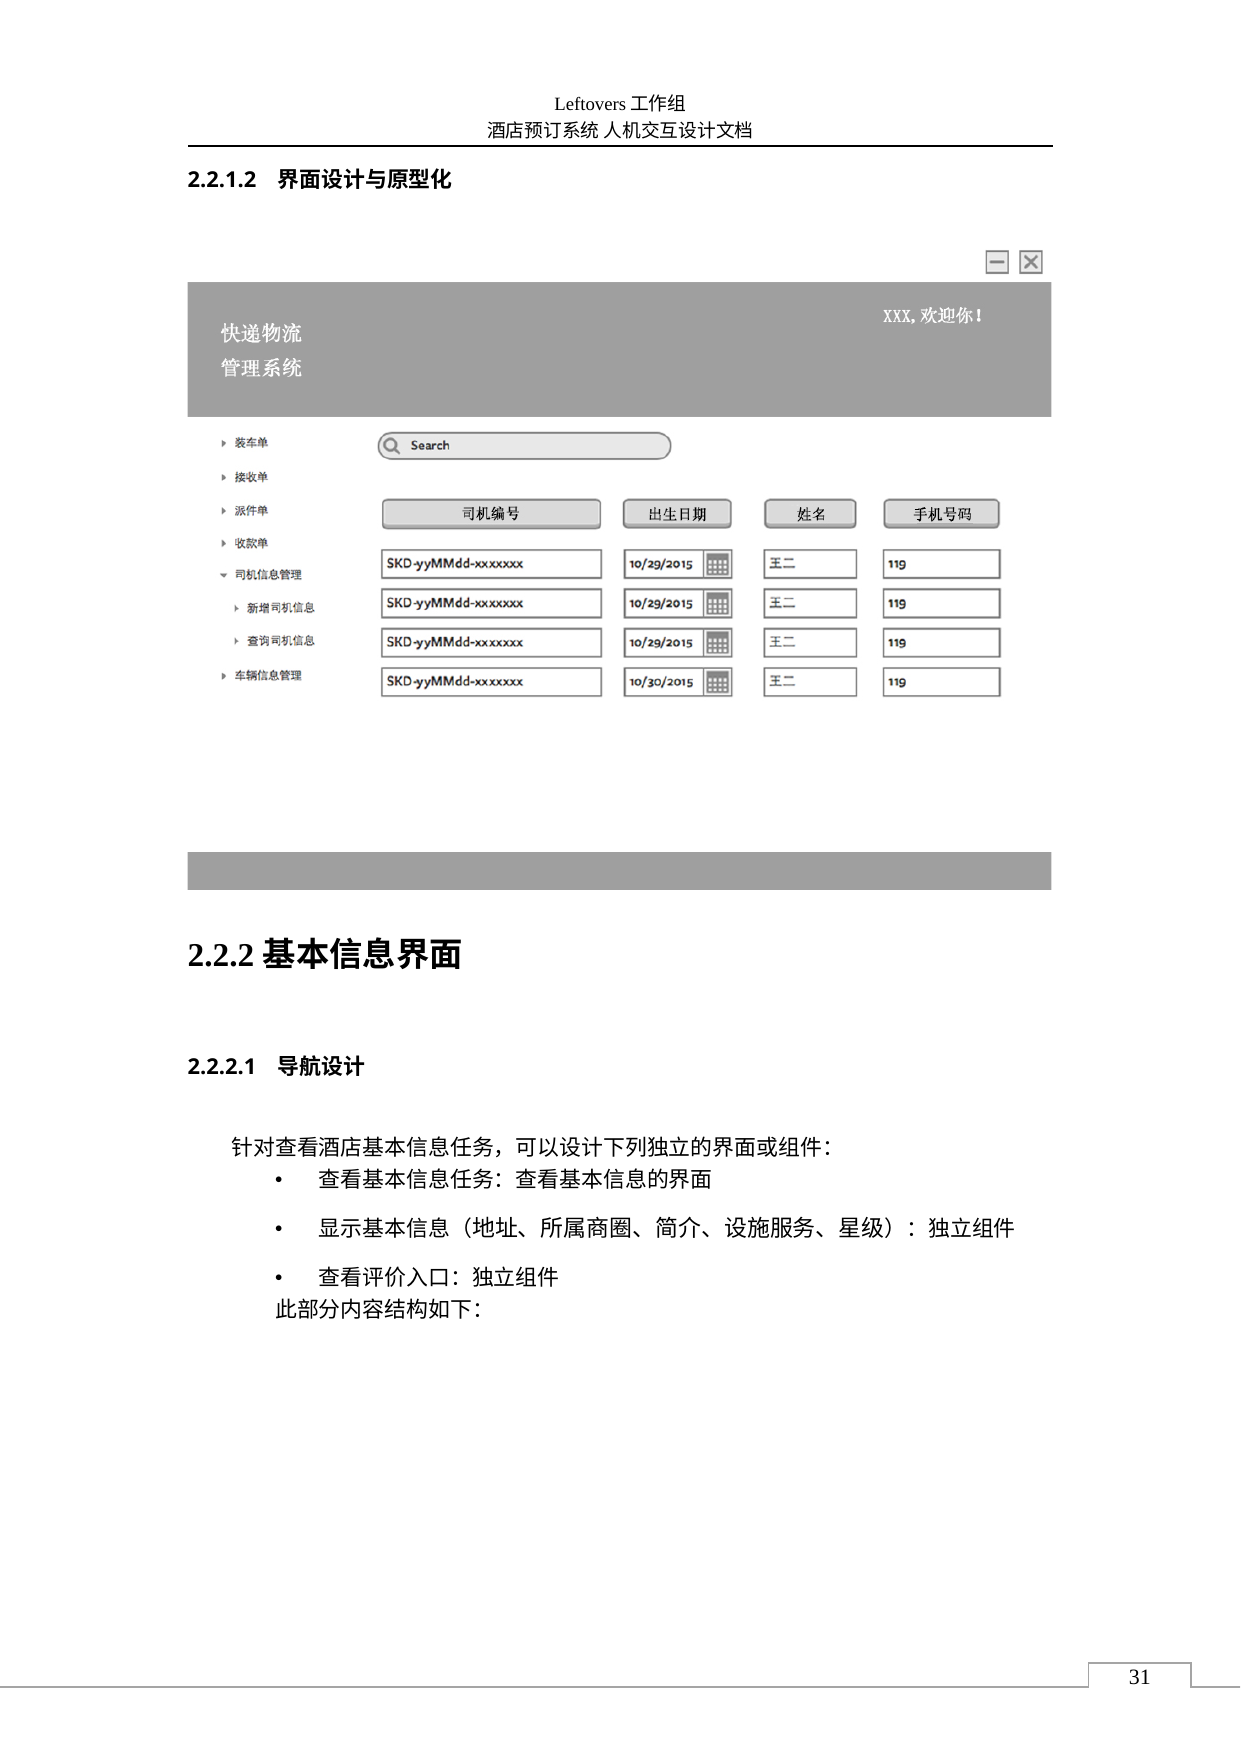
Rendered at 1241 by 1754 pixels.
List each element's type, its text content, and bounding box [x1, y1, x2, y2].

picture [187, 242, 1052, 890]
subtitle 导航设计 [187, 1049, 1053, 1081]
list 查看评价入口：独立组件 [275, 1259, 1053, 1292]
list 查看基本信息任务：查看基本信息的界面 [275, 1162, 1053, 1194]
text 针对查看酒店基本信息任务，可以设计下列独立的界面或组件： [231, 1129, 1053, 1162]
list 此部分内容结构如下： [262, 1292, 1053, 1324]
subtitle 界面设计与原型化 [187, 162, 1053, 194]
list 显示基本信息（地址、所属商圈、简介、设施服务、星级）：独立组件 [275, 1194, 1053, 1259]
subtitle 基本信息界面 [187, 919, 1053, 984]
